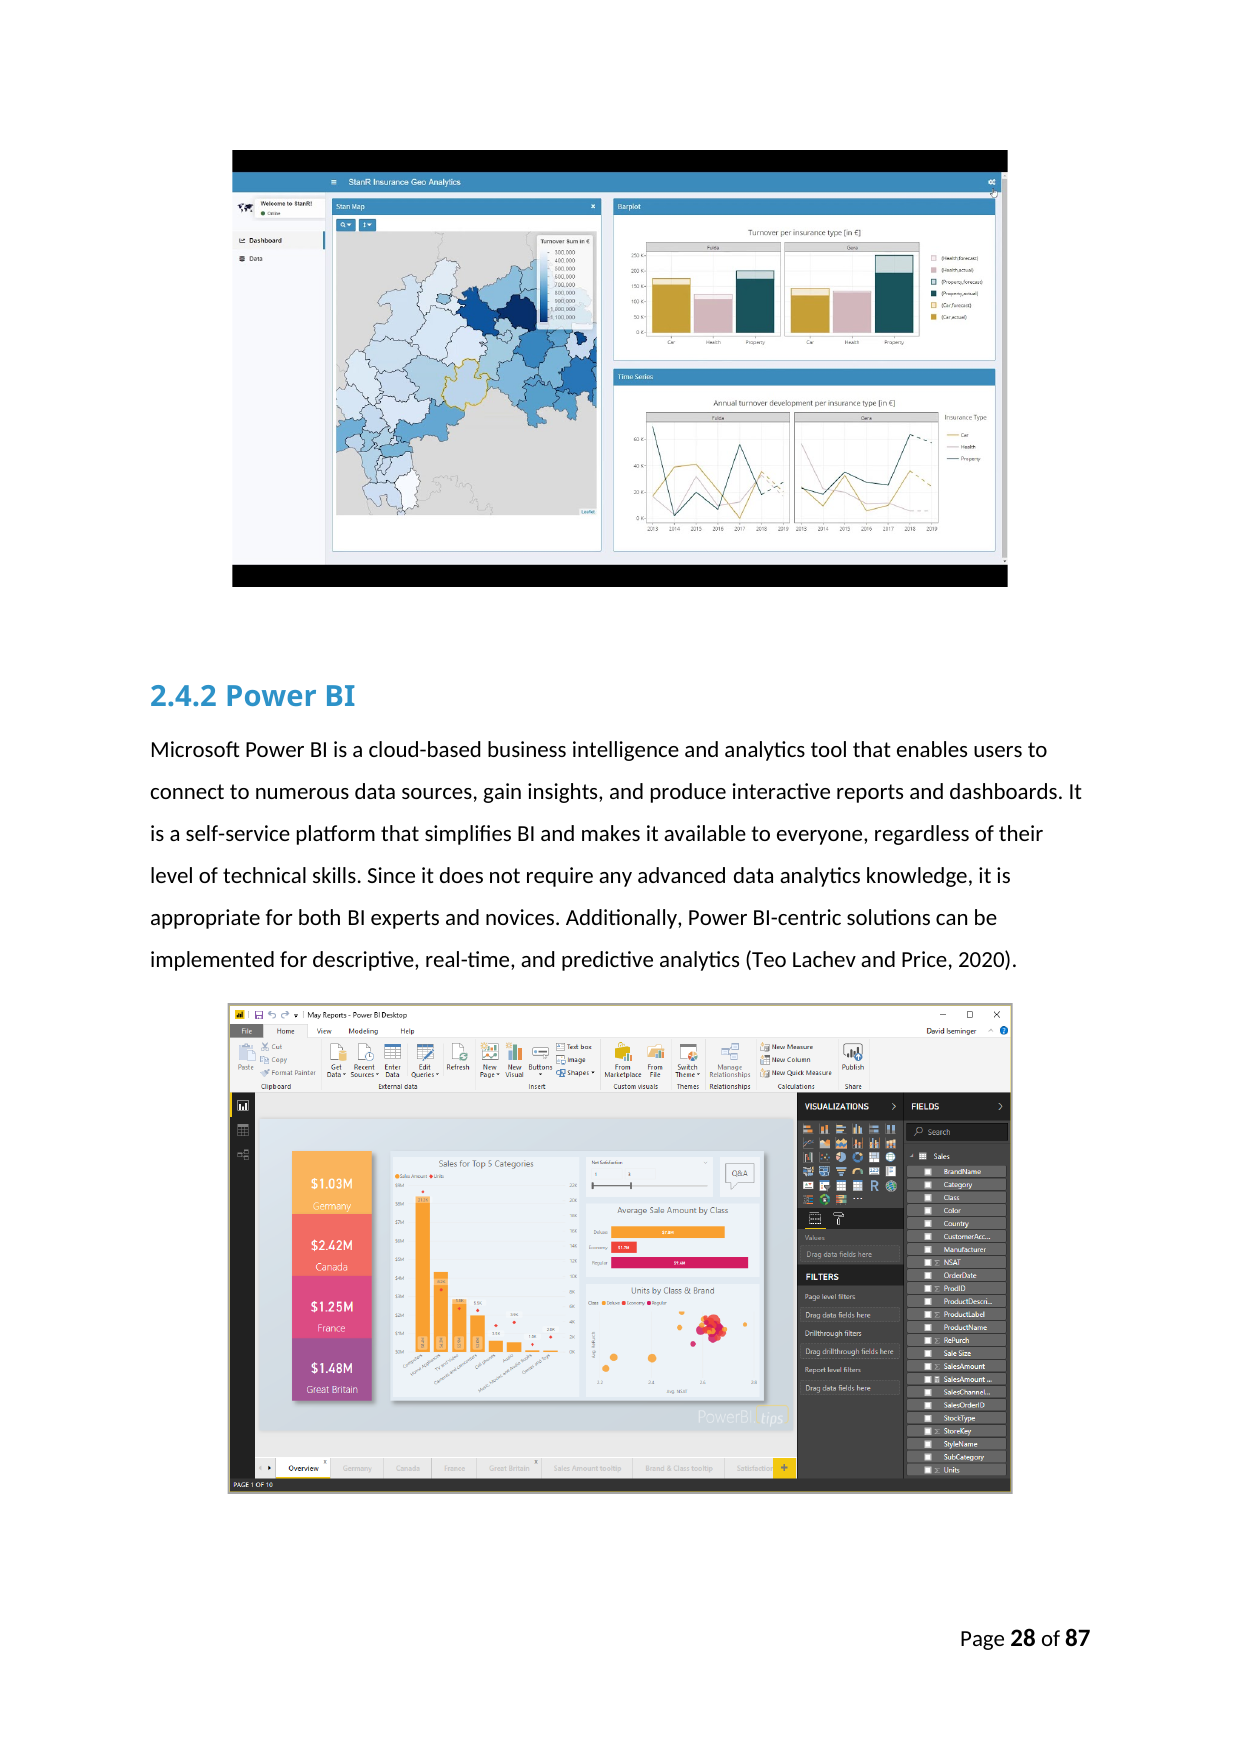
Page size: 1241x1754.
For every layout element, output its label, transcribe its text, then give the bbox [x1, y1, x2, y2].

text Microsoft Power BI is a cloud-based business intelligence and analytics tool that enables users to connect to numerous data sources, gain insights, and produce interactive reports and dashboards. It is a self-service platform that simplifies BI and makes it available to everyone, regardless of their level of technical skills. Since it does not require any advanced data analytics knowledge, it is appropriate for both BI experts and novices. Additionally, Power BI-centric solutions can be implemented for descriptive, real-time, and predictive analytics (Teo Lachev and Price, 2020). [150, 735, 1090, 973]
picture [232, 150, 1008, 587]
picture [227, 1003, 1013, 1494]
subtitle Power BI [150, 676, 1090, 715]
